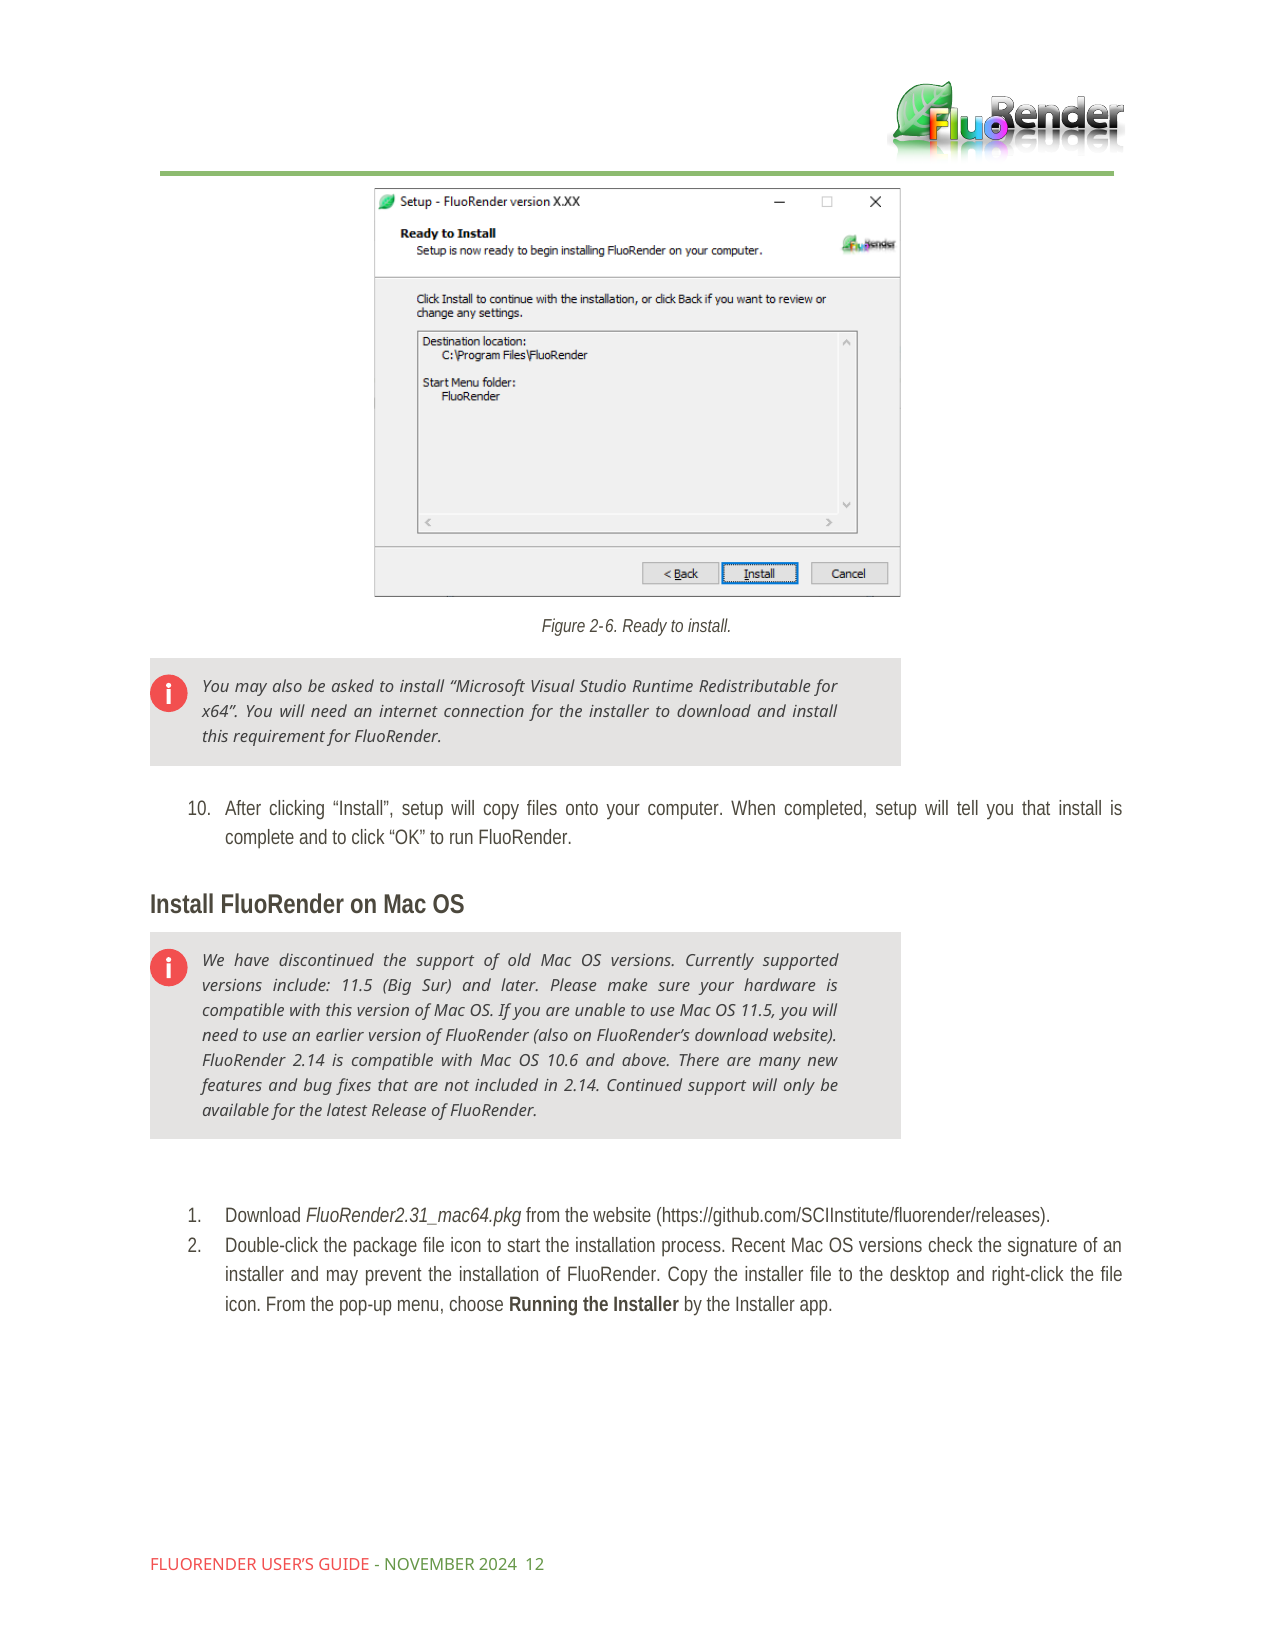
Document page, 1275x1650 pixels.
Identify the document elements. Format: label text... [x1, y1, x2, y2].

picture [887, 75, 1125, 165]
subtitle Install FluoRender on Mac OS [150, 888, 1125, 919]
list Double-click the package file icon to start the installation process. Recent Mac OS versions check the signature of an installer and may prevent the installation of FluoRender. Copy the installer file to the desktop and right-click the file icon. From the pop-up menu, choose Running the Installer by the Installer app. [187, 1232, 1125, 1316]
list Download FluoRender2.31_mac64.pkg from the website (https://github.com/SCIInstitute/fluorender/releases). [187, 1203, 1125, 1227]
table_header [150, 932, 202, 1139]
picture [374, 188, 901, 597]
table_header We have discontinued the support of old Mac OS versions. Currently supported versions include: 11.5 (Big Sur) and later. Please make sure your hardware is compatible with this version of Mac OS. If you are unable to use Mac OS 11.5, you will need to use an earlier version of FluoRender (also on FluoRender’s download website). FluoRender 2.14 is compatible with Mac OS 10.6 and above. There are many new features and bug fixes that are not included in 2.14. Continued support will only be available for the latest Release of FluoRender. [202, 932, 901, 1139]
